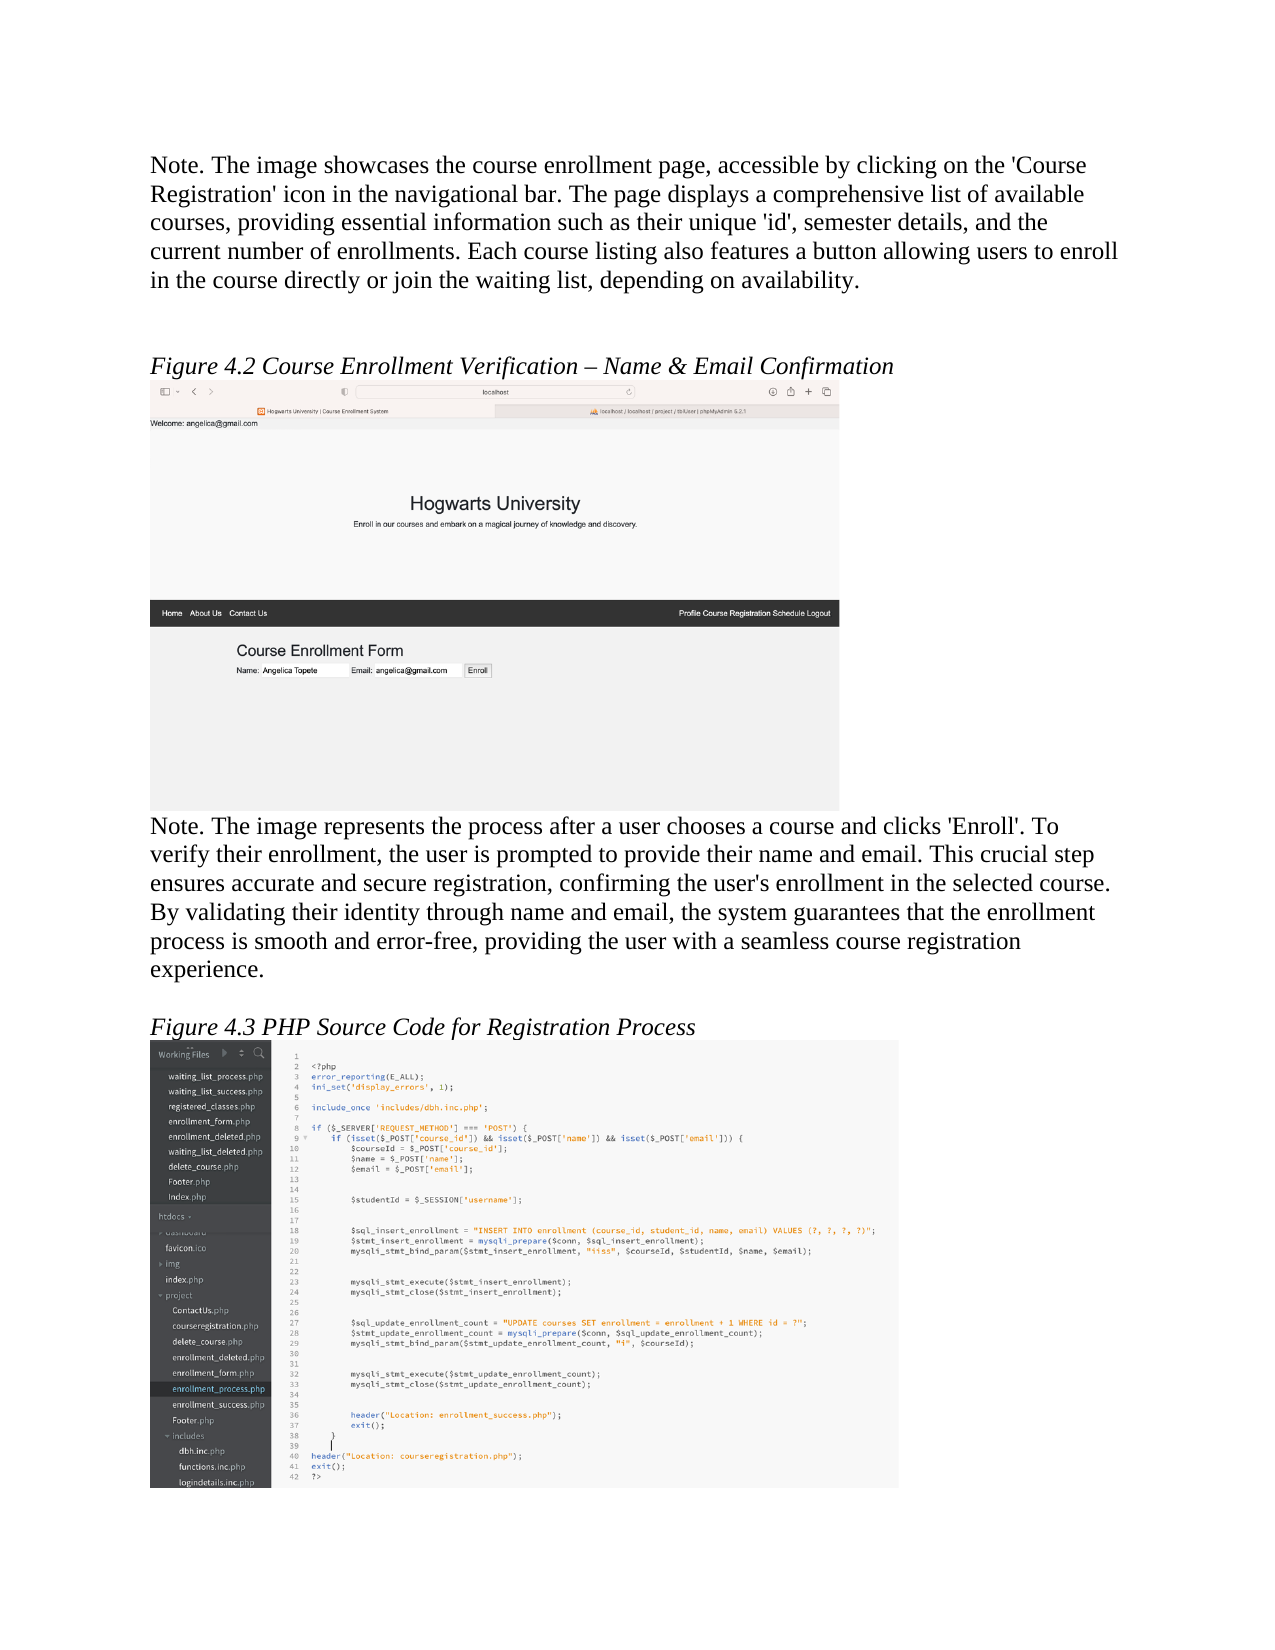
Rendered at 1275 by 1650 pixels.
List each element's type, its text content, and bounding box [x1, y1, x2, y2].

picture [150, 380, 840, 811]
text Note. The image showcases the course enrollment page, accessible by clicking on the 'Course Registration' icon in the navigational bar. The page displays a comprehensive list of available courses, providing essential information such as their unique 'id', semester details, and the current number of enrollments. Each course listing also features a button allowing users to enroll in the course directly or join the waiting list, depending on availability. [150, 150, 1125, 322]
text Figure 4.3 PHP Source Code for Registration Process [150, 1012, 1125, 1041]
picture [150, 1040, 899, 1488]
text Figure 4.2 Course Enrollment Verification – Name & Email Confirmation [150, 351, 1125, 380]
text Note. The image represents the process after a user chooses a course and clicks 'Enroll'. To verify their enrollment, the user is prompted to provide their name and email. This crucial step ensures accurate and secure registration, confirming the user's enrollment in the selected course. By validating their identity through name and email, the system guarantees that the enrollment process is smooth and error-free, providing the user with a seamless course registration experience. [150, 811, 1125, 983]
